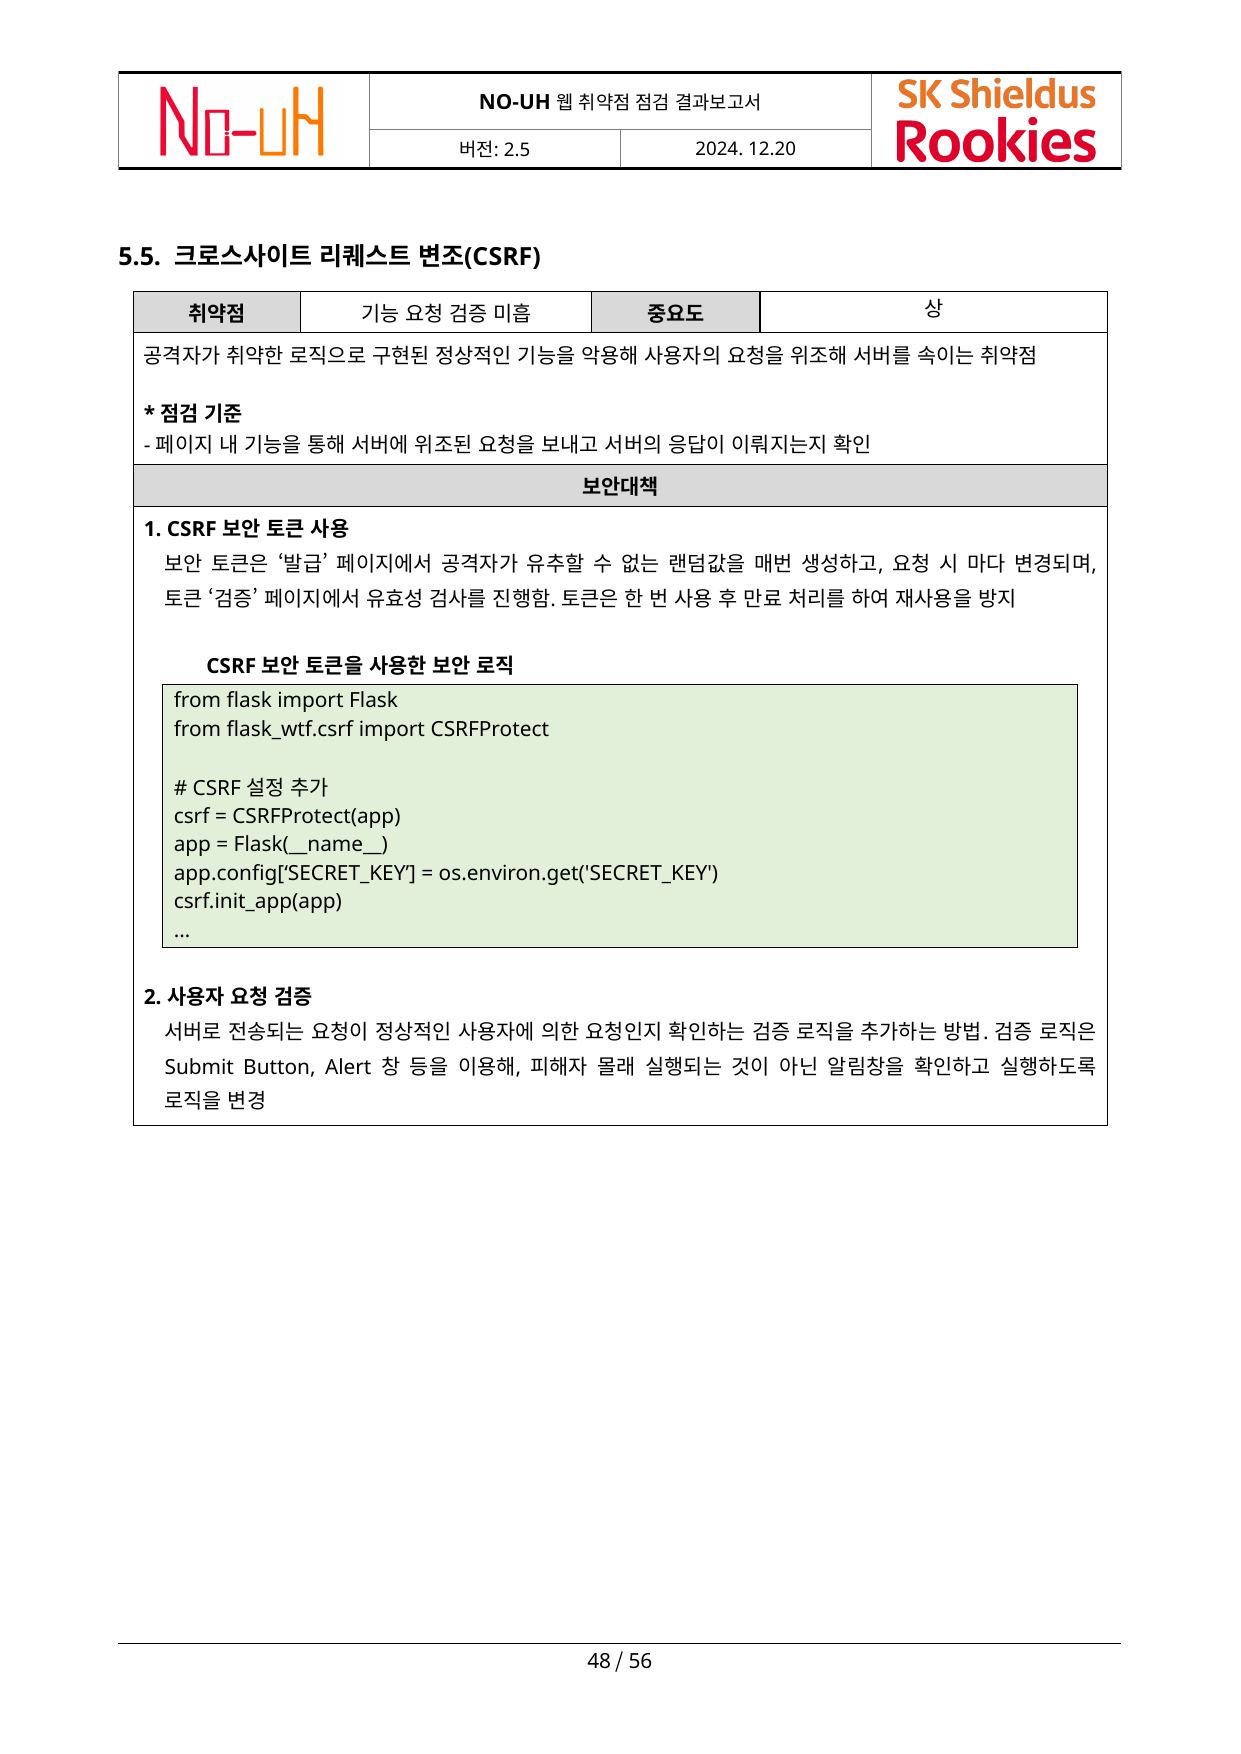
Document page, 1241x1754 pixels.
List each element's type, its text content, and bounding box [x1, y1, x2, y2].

table_cell 1. CSRF 보안 토큰 사용 보안 토큰은 ‘발급’ 페이지에서 공격자가 유추할 수 없는 랜덤값을 매번 생성하고, 요청 시 마다 변경되며, 토큰 ‘검증’ 페이지에서 유효성 검사를 진행함. 토큰은 한 번 사용 후 만료 처리를 하여 재사용을 방지 CSRF 보안 토큰을 사용한 보안 로직 2. 사용자 요청 검증 서버로 전송되는 요청이 정상적인 사용자에 의한 요청인지 확인하는 검증 로직을 추가하는 방법. 검증 로직은 Submit Button, Alert 창 등을 이용해, 피해자 몰래 실행되는 것이 아닌 알림창을 확인하고 실행하도록 로직을 변경 [134, 507, 1107, 1124]
table_cell 공격자가 취약한 로직으로 구현된 정상적인 기능을 악용해 사용자의 요청을 위조해 서버를 속이는 취약점 * 점검 기준 - 페이지 내 기능을 통해 서버에 위조된 요청을 보내고 서버의 응답이 이뤄지는지 확인 [134, 333, 1107, 464]
table_header 상 [761, 292, 1107, 332]
table_header 기능 요청 검증 미흡 [301, 292, 591, 332]
text 크로스사이트 리퀘스트 변조(CSRF) [118, 236, 1122, 273]
table_cell 보안대책 [134, 465, 1107, 506]
picture [895, 73, 1097, 167]
table_header 취약점 [134, 292, 300, 332]
picture [143, 81, 345, 159]
table_header 중요도 [592, 292, 759, 332]
